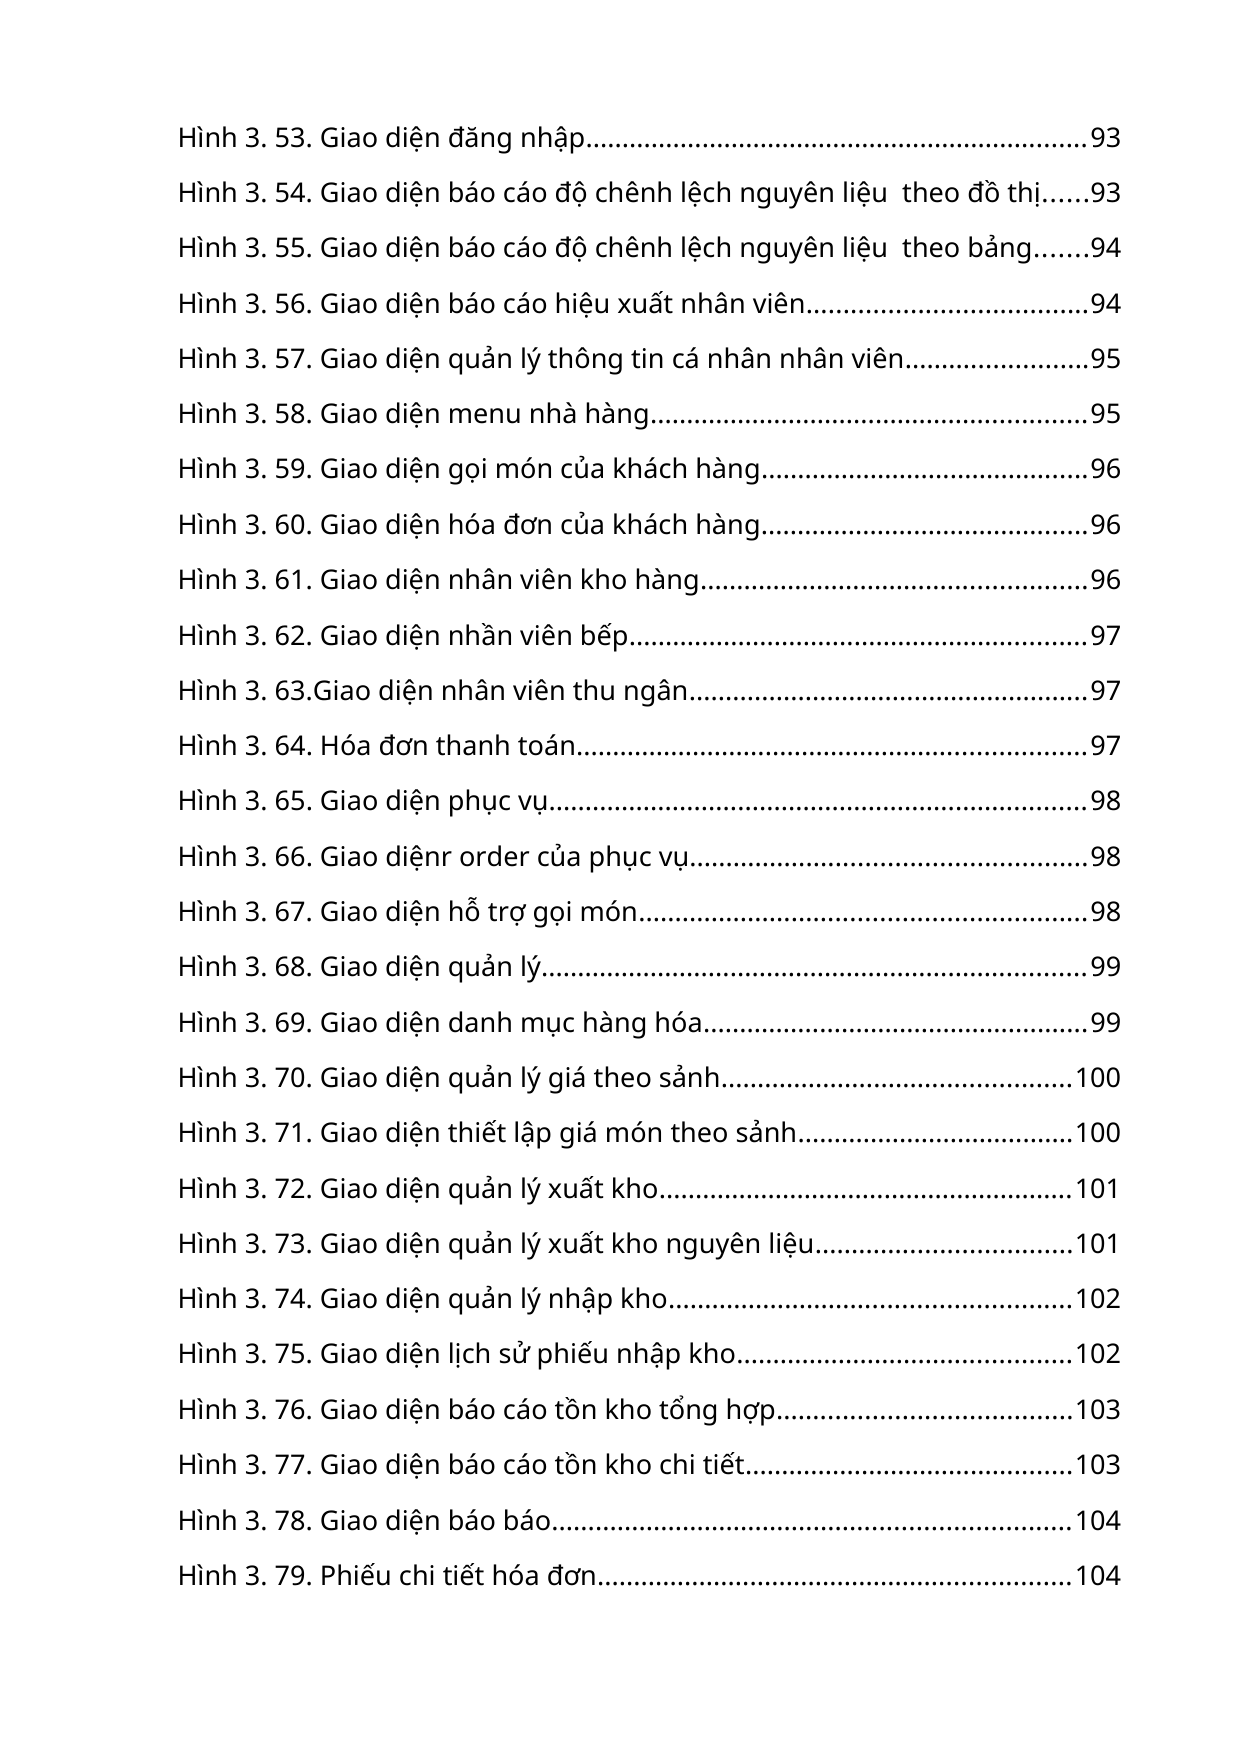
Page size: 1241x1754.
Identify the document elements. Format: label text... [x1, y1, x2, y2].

text Hình 3. 55. Giao diện báo cáo độ chênh lệch nguyên liệu theo bảng 94 [177, 229, 1122, 266]
text Hình 3. 79. Phiếu chi tiết hóa đơn 104 [177, 1556, 1122, 1593]
text Hình 3. 61. Giao diện nhân viên kho hàng 96 [177, 561, 1122, 597]
text Hình 3. 62. Giao diện nhần viên bếp 97 [177, 616, 1122, 653]
text Hình 3. 73. Giao diện quản lý xuất kho nguyên liệu 101 [177, 1224, 1122, 1261]
text Hình 3. 65. Giao diện phục vụ 98 [177, 782, 1122, 819]
text Hình 3. 76. Giao diện báo cáo tồn kho tổng hợp 103 [177, 1390, 1122, 1427]
text Hình 3. 66. Giao diệnr order của phục vụ 98 [177, 837, 1122, 874]
text Hình 3. 59. Giao diện gọi món của khách hàng 96 [177, 450, 1122, 487]
text Hình 3. 72. Giao diện quản lý xuất kho 101 [177, 1169, 1122, 1206]
text Hình 3. 77. Giao diện báo cáo tồn kho chi tiết 103 [177, 1446, 1122, 1482]
text Hình 3. 78. Giao diện báo báo 104 [177, 1501, 1122, 1538]
text Hình 3. 58. Giao diện menu nhà hàng 95 [177, 395, 1122, 432]
text Hình 3. 75. Giao diện lịch sử phiếu nhập kho 102 [177, 1335, 1122, 1372]
text Hình 3. 70. Giao diện quản lý giá theo sảnh 100 [177, 1058, 1122, 1095]
text Hình 3. 57. Giao diện quản lý thông tin cá nhân nhân viên 95 [177, 339, 1122, 376]
text Hình 3. 53. Giao diện đăng nhập 93 [177, 118, 1122, 155]
text Hình 3. 68. Giao diện quản lý 99 [177, 948, 1122, 985]
text Hình 3. 67. Giao diện hỗ trợ gọi món 98 [177, 892, 1122, 929]
text Hình 3. 54. Giao diện báo cáo độ chênh lệch nguyên liệu theo đồ thị 93 [177, 173, 1122, 210]
text Hình 3. 60. Giao diện hóa đơn của khách hàng 96 [177, 505, 1122, 542]
text Hình 3. 71. Giao diện thiết lập giá món theo sảnh 100 [177, 1114, 1122, 1151]
text Hình 3. 56. Giao diện báo cáo hiệu xuất nhân viên 94 [177, 284, 1122, 321]
text Hình 3. 63.Giao diện nhân viên thu ngân 97 [177, 671, 1122, 708]
text Hình 3. 64. Hóa đơn thanh toán 97 [177, 727, 1122, 763]
text Hình 3. 74. Giao diện quản lý nhập kho 102 [177, 1280, 1122, 1317]
text Hình 3. 69. Giao diện danh mục hàng hóa 99 [177, 1003, 1122, 1040]
